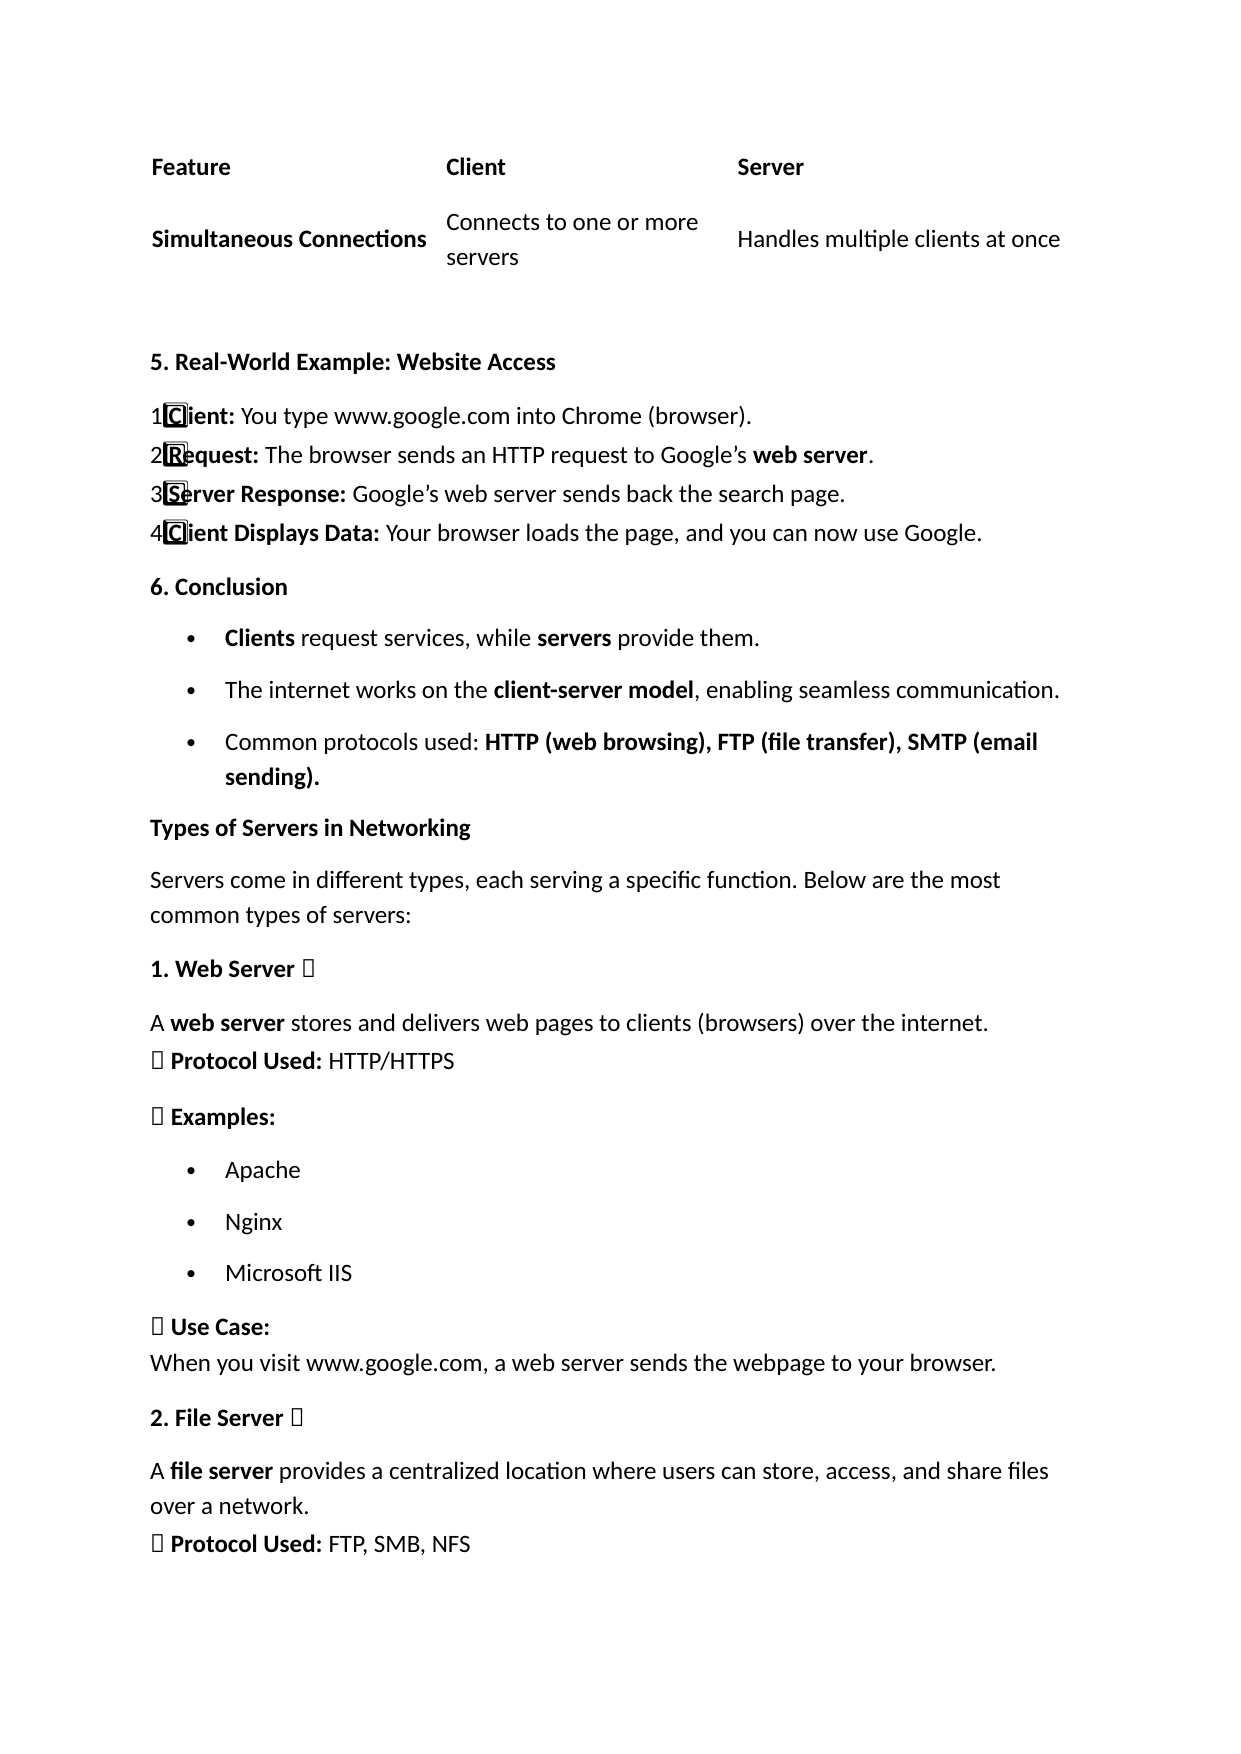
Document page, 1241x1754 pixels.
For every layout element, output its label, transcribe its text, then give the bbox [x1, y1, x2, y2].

list Apache [187, 1154, 1090, 1184]
text A web server stores and delivers web pages to clients (browsers) over the internet. 📌 Protocol Used: HTTP/HTTPS [150, 1007, 1090, 1076]
text 1. Web Server 🌐 [150, 951, 1090, 985]
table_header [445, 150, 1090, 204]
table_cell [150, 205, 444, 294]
list Nginx [187, 1206, 1090, 1236]
text 🔹 Examples: [150, 1098, 1090, 1132]
text 5. Real-World Example: Website Access [150, 346, 1090, 376]
text A file server provides a centralized location where users can store, access, and share files over a network. 📌 Protocol Used: FTP, SMB, NFS [150, 1455, 1090, 1560]
text 6. Conclusion [150, 571, 1090, 601]
text 🔹 Use Case: When you visit www.google.com, a web server sends the webpage to your browser. [150, 1309, 1090, 1378]
list Clients request services, while servers provide them. [187, 622, 1090, 653]
list Common protocols used: HTTP (web browsing), FTP (file transfer), SMTP (email sending). [187, 726, 1090, 791]
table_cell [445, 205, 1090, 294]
list The internet works on the client-server model, enabling seamless communication. [187, 674, 1090, 705]
text Servers come in different types, each serving a specific function. Below are the most common types of servers: [150, 864, 1090, 930]
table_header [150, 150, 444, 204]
list Microsoft IIS [187, 1257, 1090, 1288]
text 1️⃣ Client: You type www.google.com into Chrome (browser). 2️⃣ Request: The browser sends an HTTP request to Google’s web server. 3️⃣ Server Response: Google’s web server sends back the search page. 4️⃣ Client Displays Data: Your browser loads the page, and you can now use Google. [150, 397, 1090, 549]
text 2. File Server 📁 [150, 1399, 1090, 1433]
text Types of Servers in Networking [150, 812, 1090, 843]
